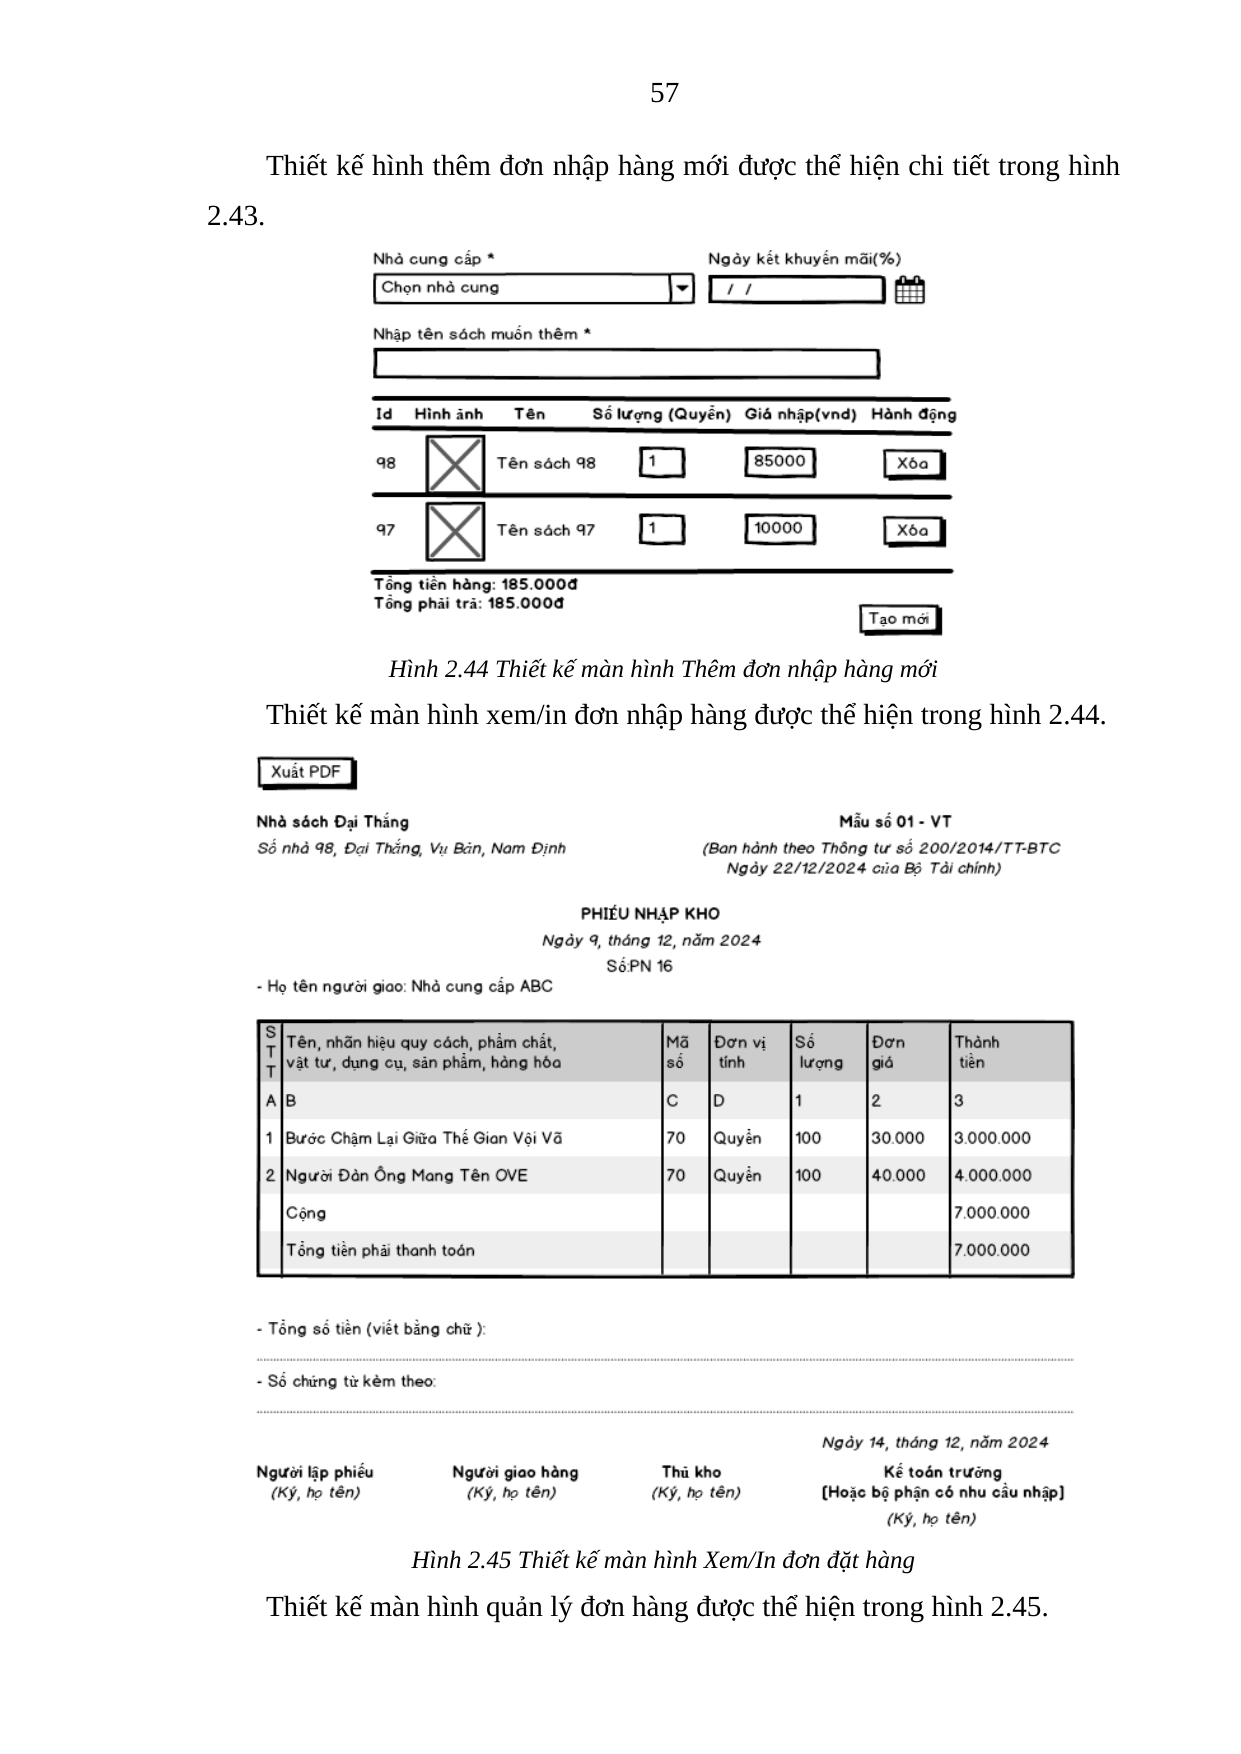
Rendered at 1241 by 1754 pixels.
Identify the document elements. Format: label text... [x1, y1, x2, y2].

text Thiết kế màn hình quản lý đơn hàng được thể hiện trong hình 2.45. [207, 1589, 1122, 1622]
text Thiết kế màn hình xem/in đơn nhập hàng được thể hiện trong hình 2.44. [207, 697, 1122, 731]
text Thiết kế hình thêm đơn nhập hàng mới được thể hiện chi tiết trong hình 2.43. [207, 148, 1122, 232]
picture [340, 248, 989, 638]
picture [221, 747, 1108, 1529]
